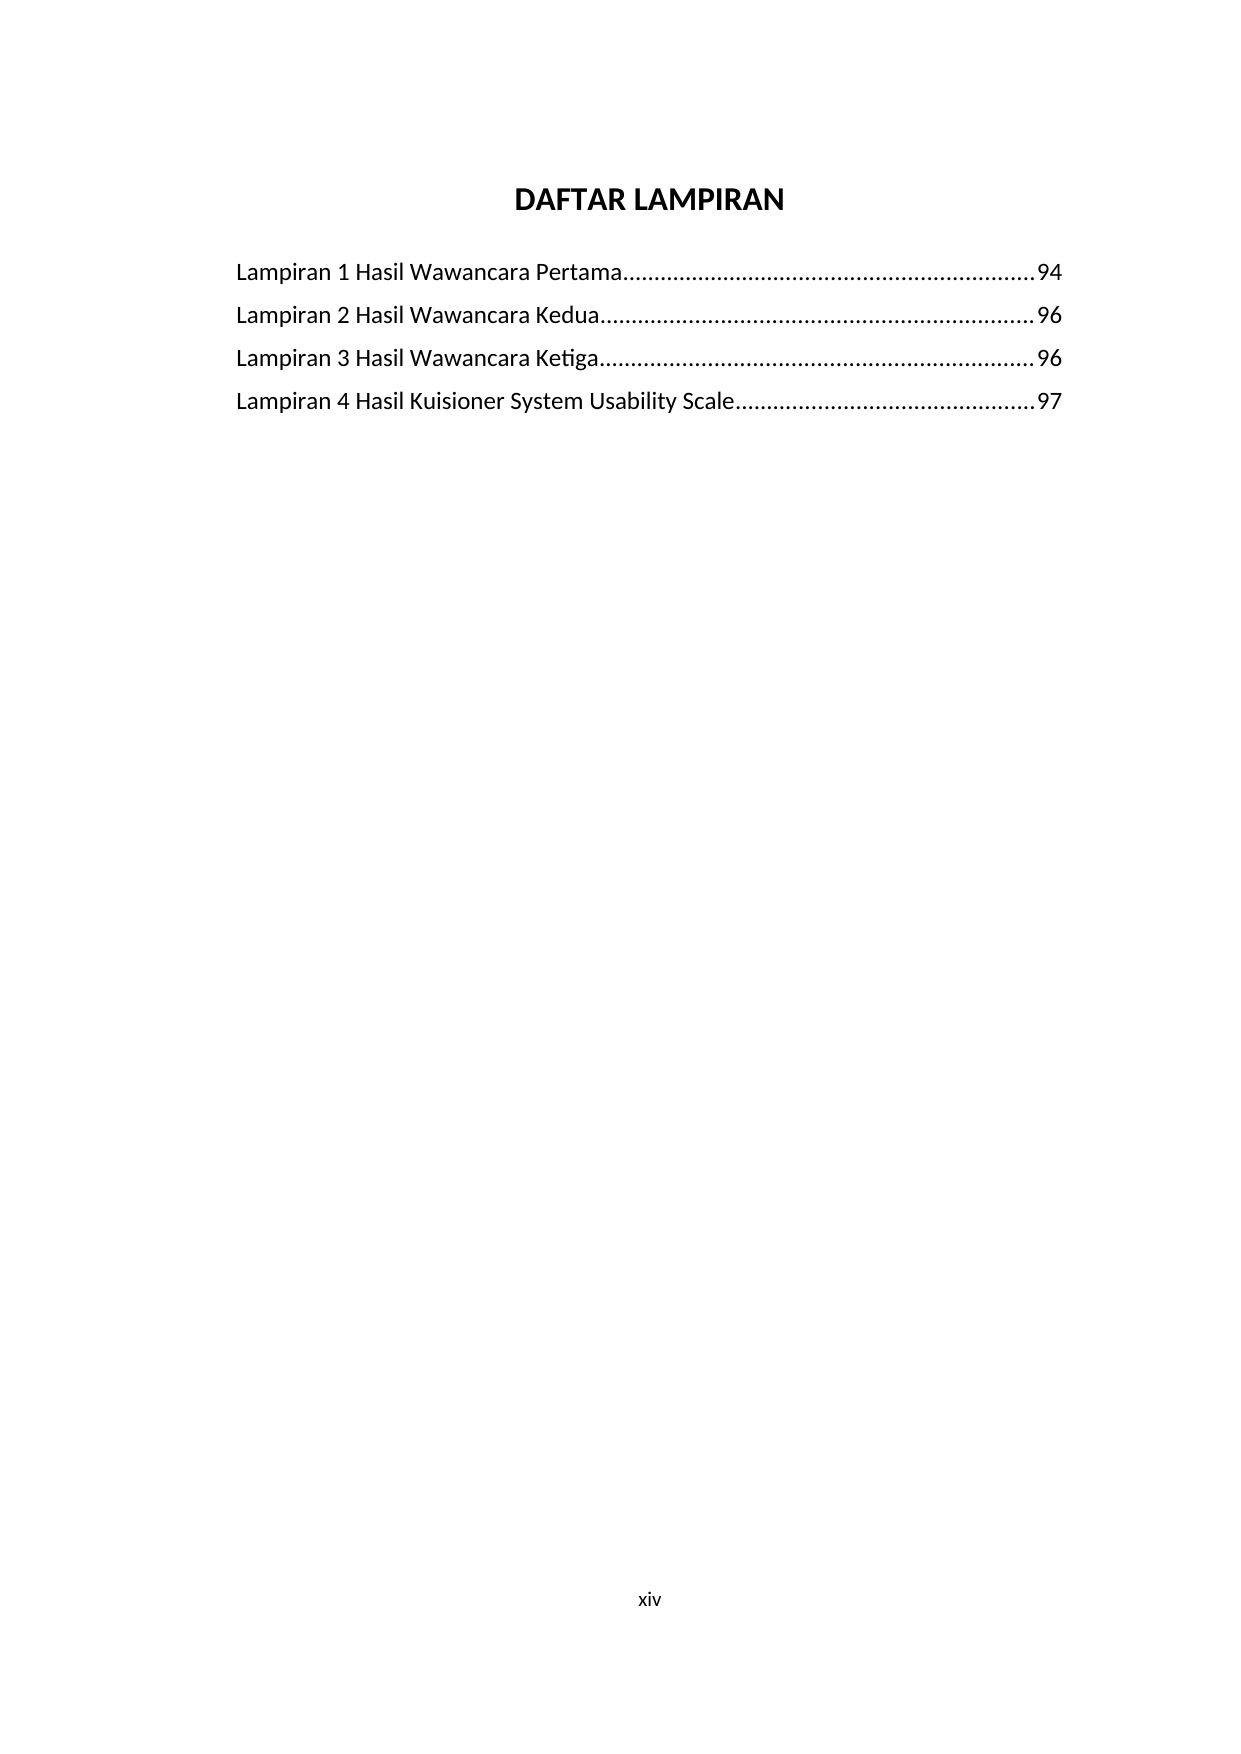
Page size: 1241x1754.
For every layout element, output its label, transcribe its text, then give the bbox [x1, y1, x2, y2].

subtitle DAFTAR LAMPIRAN [236, 178, 1063, 219]
text Lampiran 2 Hasil Wawancara Kedua 96 [236, 299, 1063, 330]
text Lampiran 4 Hasil Kuisioner System Usability Scale 97 [236, 385, 1063, 416]
text Lampiran 3 Hasil Wawancara Ketiga 96 [236, 342, 1063, 373]
text Lampiran 1 Hasil Wawancara Pertama 94 [236, 256, 1063, 287]
